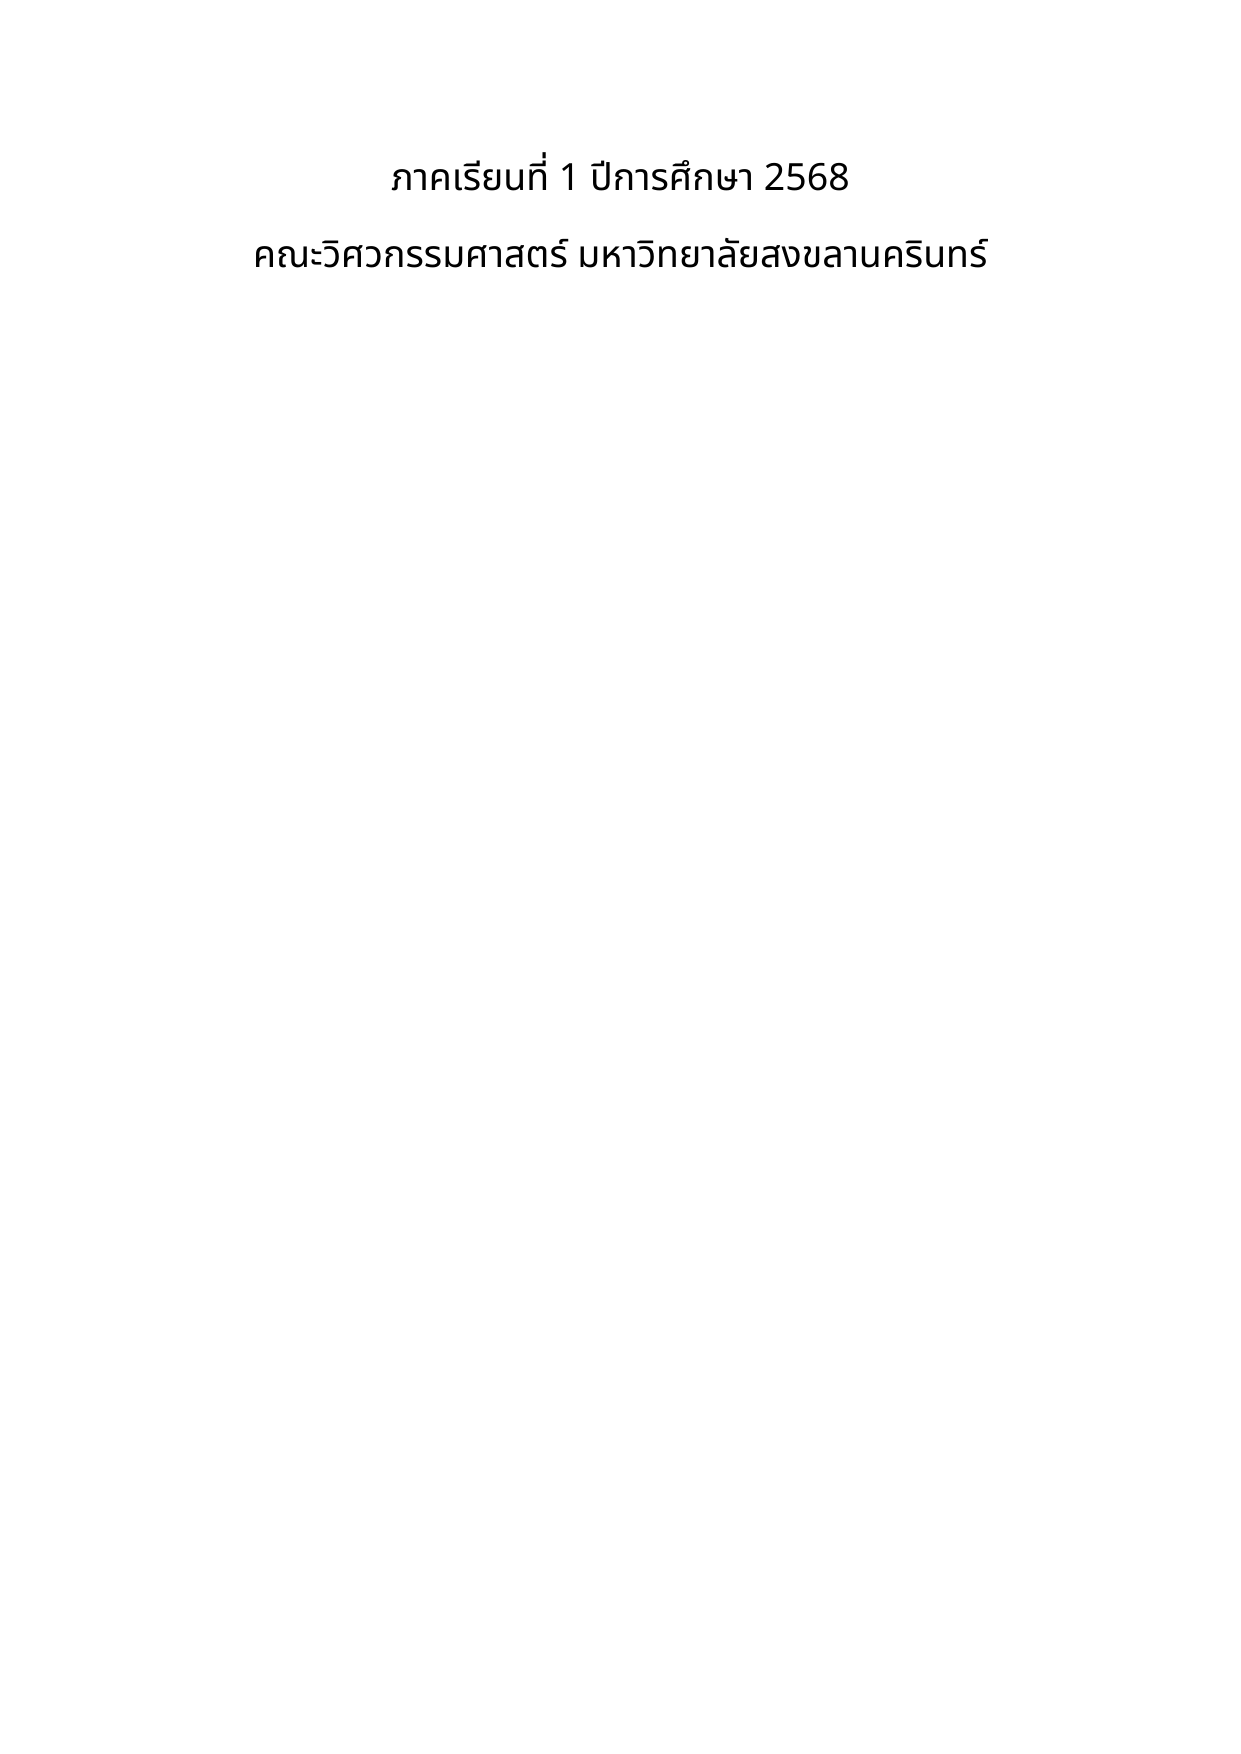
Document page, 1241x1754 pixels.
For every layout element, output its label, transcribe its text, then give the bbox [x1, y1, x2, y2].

text คณะวิศวกรรมศาสตร์ มหาวิทยาลัยสงขลานครินทร์ [150, 228, 1090, 285]
text ภาคเรียนที่ 1 ปีการศึกษา 2568 [150, 150, 1090, 207]
